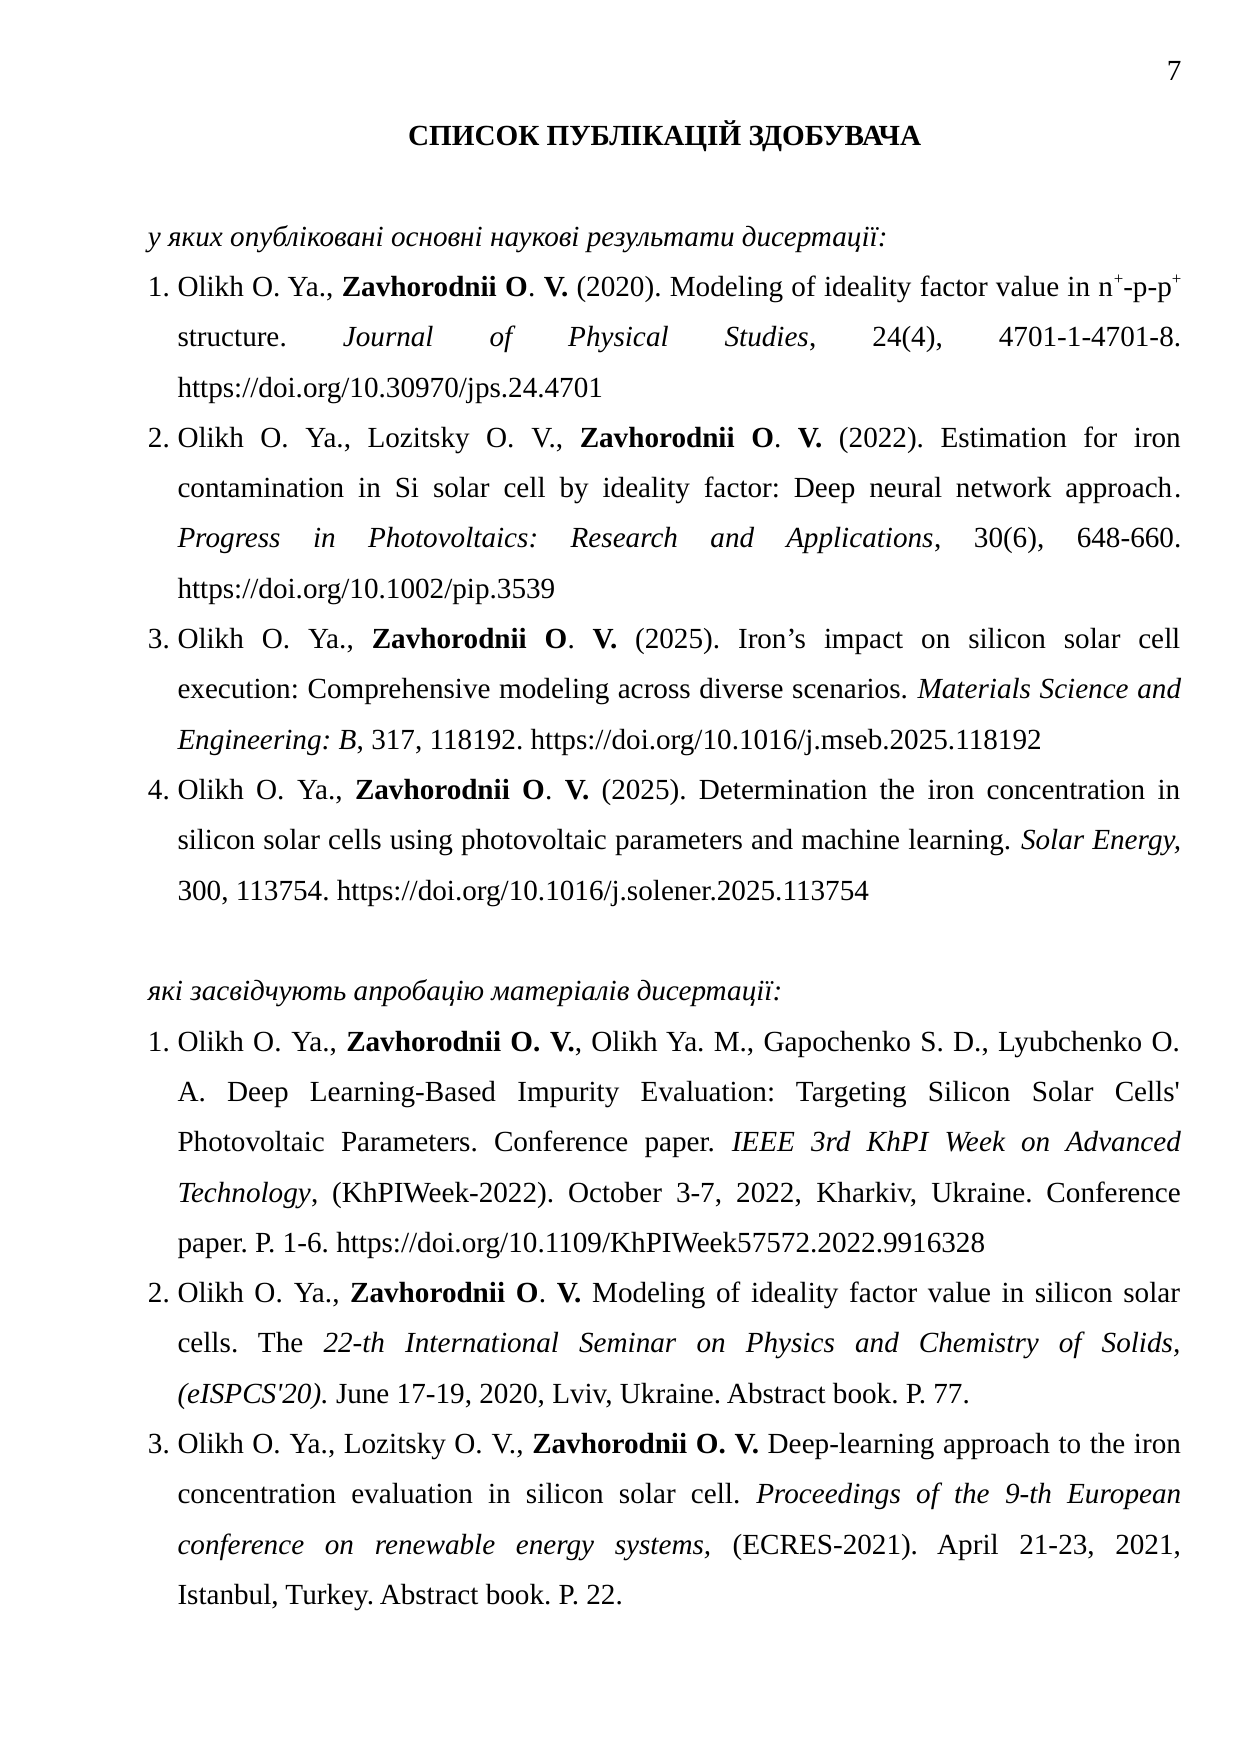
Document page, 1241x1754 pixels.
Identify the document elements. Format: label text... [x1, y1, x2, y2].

list Olikh O. Ya., Zavhorodnii O. V. (2025). Determination the iron concentration in silicon solar cells using photovoltaic parameters and machine learning. Solar Energy, 300, 113754. https://doi.org/10.1016/j.solener.2025.113754 [148, 772, 1181, 906]
list Olikh O. Ya., Lozitsky O. V., Zavhorodnii O. V. Deep-learning approach to the iron concentration evaluation in silicon solar cell. Proceedings of the 9-th European conference on renewable energy systems, (ECRES-2021). April 21-23, 2021, Istanbul, Turkey. Abstract book. P. 22. [148, 1426, 1181, 1611]
list Olikh O. Ya., Lozitsky O. V., Zavhorodnii O. V. (2022). Estimation for iron contamination in Si solar cell by ideality factor: Deep neural network approach. Progress in Photovoltaics: Research and Applications, 30(6), 648-660. https://doi.org/10.1002/pip.3539 [148, 420, 1181, 604]
list Olikh O. Ya., Zavhorodnii O. V. (2025). Iron’s impact on silicon solar cell execution: Comprehensive modeling across diverse scenarios. Materials Science and Engineering: B, 317, 118192. https://doi.org/10.1016/j.mseb.2025.118192 [148, 621, 1181, 755]
list Olikh O. Ya., Zavhorodnii O. V. Modeling of ideality factor value in silicon solar cells. The 22-th International Seminar on Physics and Chemistry of Solids, (eISPCS'20). June 17-19, 2020, Lviv, Ukraine. Abstract book. P. 77. [148, 1275, 1181, 1409]
list Olikh O. Ya., Zavhorodnii O. V. (2020). Modeling of ideality factor value in n+-p-p+ structure. Journal of Physical Studies, 24(4), 4701-1-4701-8. https://doi.org/10.30970/jps.24.4701 [148, 269, 1181, 403]
text у яких опубліковані основні наукові результати дисертації: [148, 219, 1181, 252]
text які засвідчують апробацію матеріалів дисертації: [148, 973, 1181, 1007]
list Olikh O. Ya., Zavhorodnii O. V., Olikh Ya. M., Gapochenko S. D., Lyubchenko O. A. Deep Learning-Based Impurity Evaluation: Targeting Silicon Solar Cells' Photovoltaic Parameters. Conference paper. IEEE 3rd KhPI Week on Advanced Technology, (KhPIWeek-2022). October 3-7, 2022, Kharkiv, Ukraine. Conference paper. P. 1-6. https://doi.org/10.1109/KhPIWeek57572.2022.9916328 [148, 1024, 1181, 1258]
text СПИСОК ПУБЛІКАЦІЙ ЗДОБУВАЧА [148, 118, 1181, 152]
